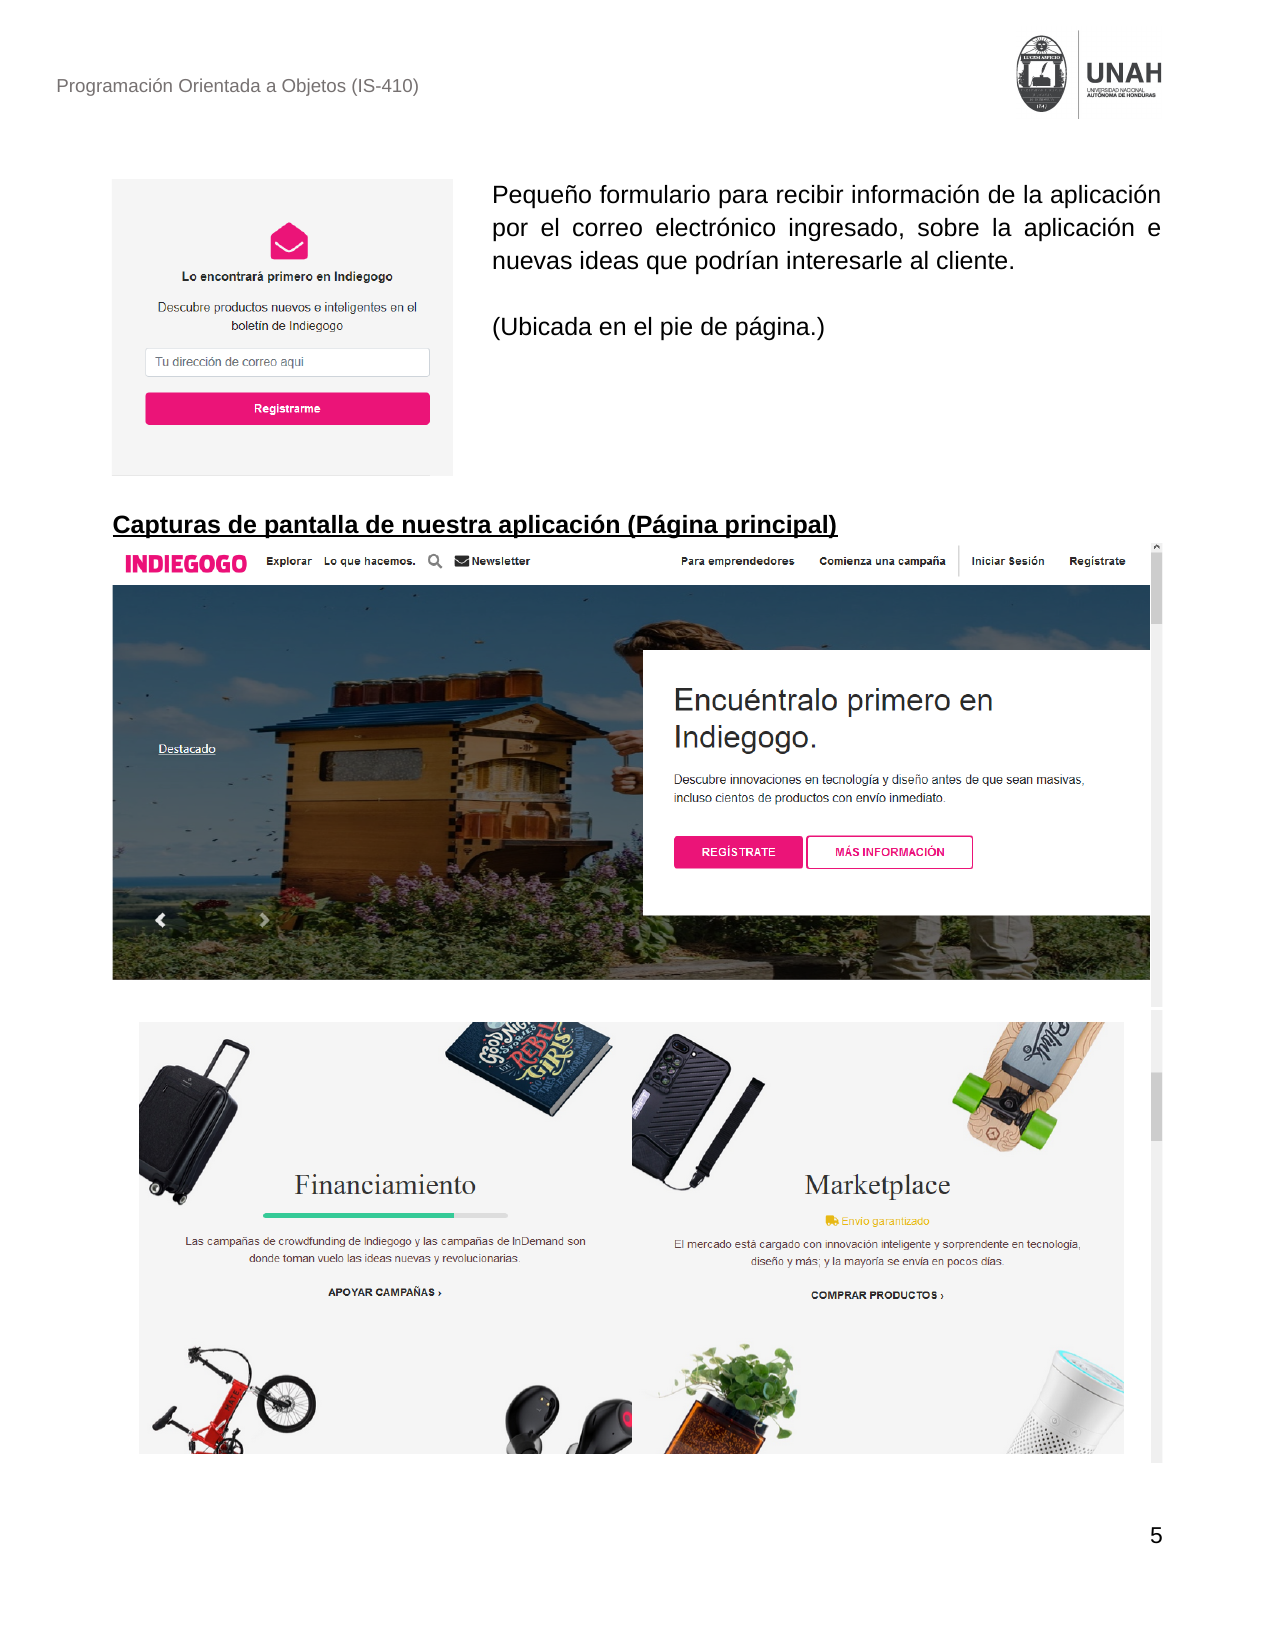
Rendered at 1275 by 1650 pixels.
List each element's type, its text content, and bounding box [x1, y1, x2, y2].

text (Ubicada en el pie de página.) [474, 312, 1162, 341]
picture [112, 543, 1163, 1007]
text Pequeño formulario para recibir información de la aplicación por el correo electrónico ingresado, sobre la aplicación e nuevas ideas que podrían interesarle al cliente. [474, 180, 1162, 275]
picture [112, 1010, 1163, 1463]
picture [1016, 26, 1162, 119]
picture [111, 179, 474, 476]
text Capturas de pantalla de nuestra aplicación (Página principal) [112, 510, 1162, 539]
